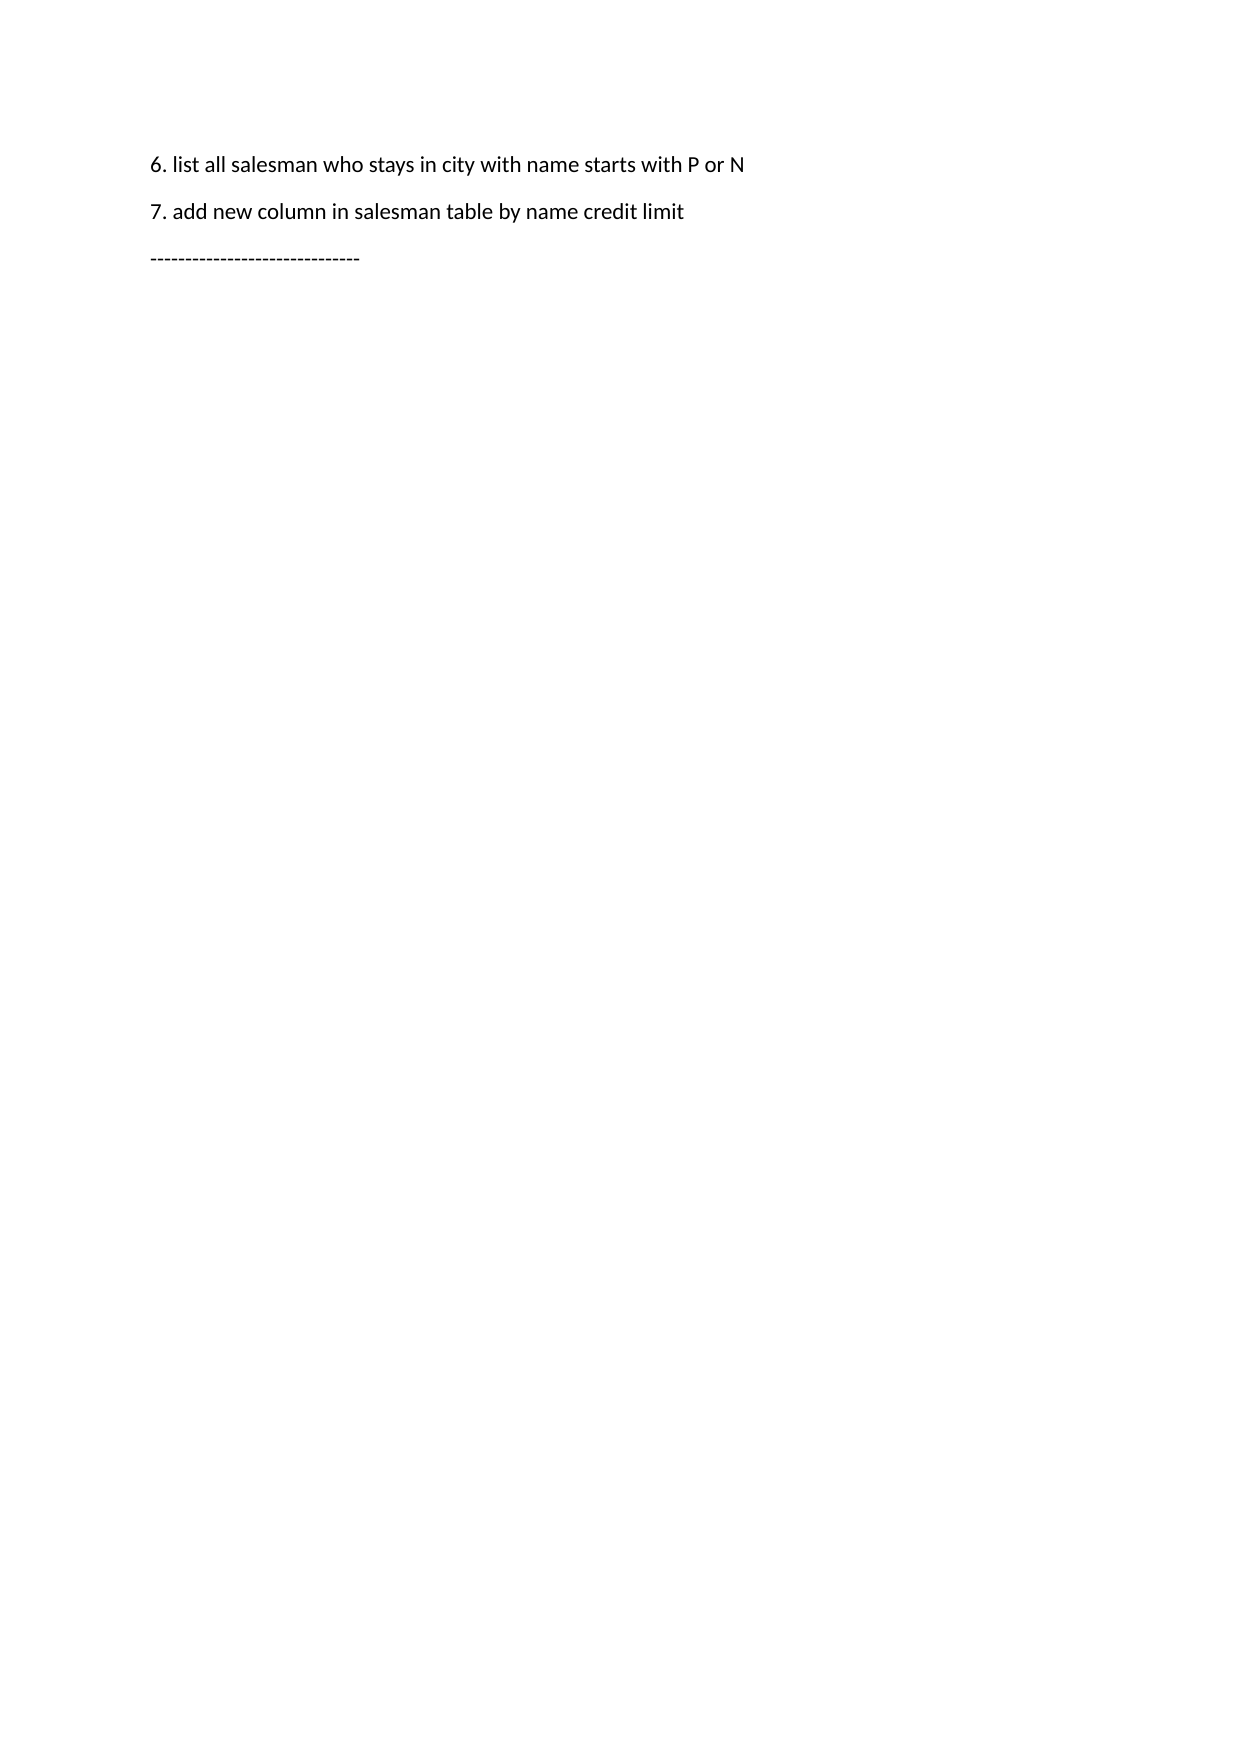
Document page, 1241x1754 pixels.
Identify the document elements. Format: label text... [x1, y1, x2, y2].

text ------------------------------ [150, 244, 1090, 272]
text 7. add new column in salesman table by name credit limit [150, 197, 1090, 225]
text 6. list all salesman who stays in city with name starts with P or N [150, 150, 1090, 178]
